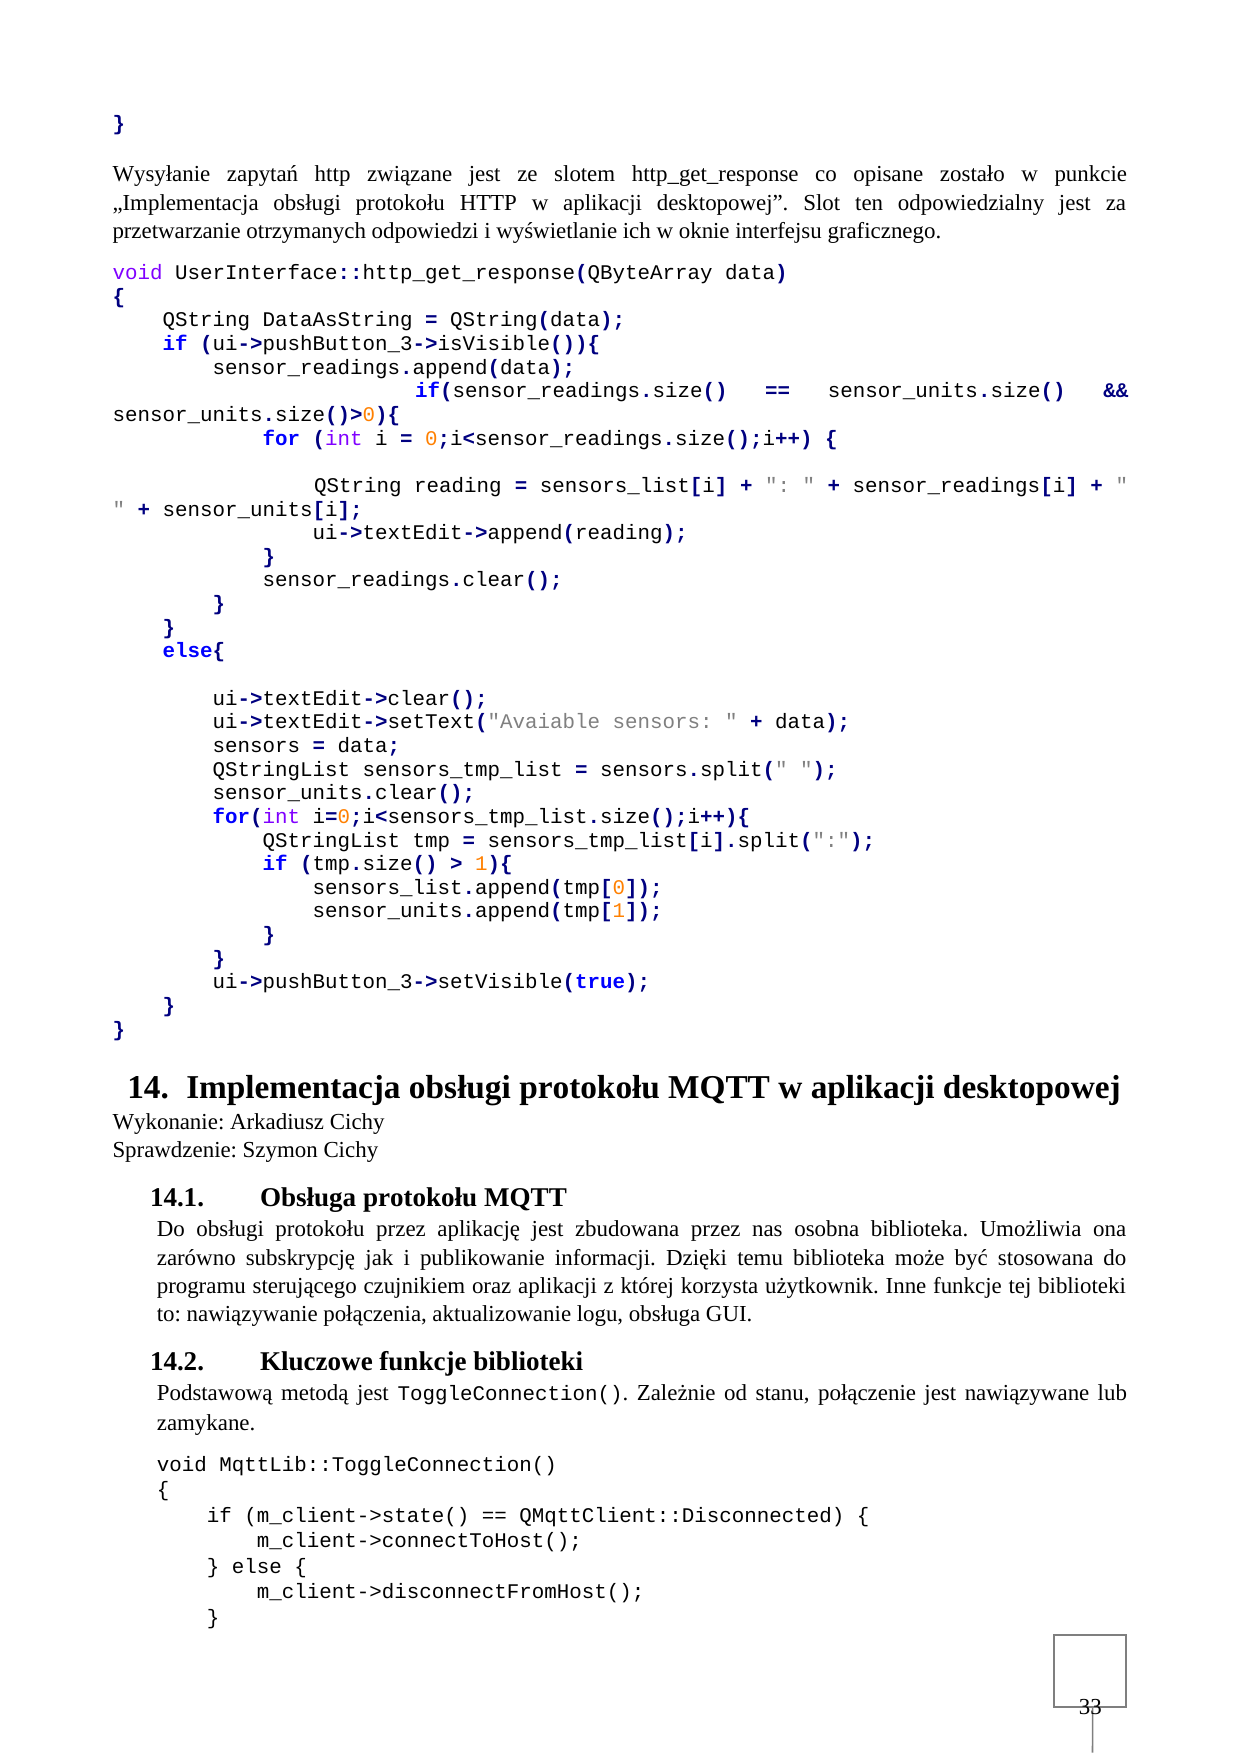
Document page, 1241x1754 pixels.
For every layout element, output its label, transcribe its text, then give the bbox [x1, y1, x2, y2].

text if (tmp.size() > 1){ [112, 853, 1128, 877]
text QStringList tmp = sensors_tmp_list[i].split(":"); [112, 829, 1128, 853]
text Wysyłanie zapytań http związane jest ze slotem http_get_response co opisane zostało w punkcie „Implementacja obsługi protokołu HTTP w aplikacji desktopowej”. Slot ten odpowiedzialny jest za przetwarzanie otrzymanych odpowiedzi i wyświetlanie ich w oknie interfejsu graficznego. [112, 160, 1128, 243]
text } [112, 924, 1128, 948]
text ui->textEdit->append(reading); [112, 522, 1128, 546]
text sensors_list.append(tmp[0]); [112, 877, 1128, 901]
subtitle Implementacja obsługi protokołu MQTT w aplikacji desktopowej [127, 1067, 1128, 1106]
text m_client->disconnectFromHost(); [157, 1581, 1128, 1605]
text if (ui->pushButton_3->isVisible()){ [112, 333, 1128, 357]
text QString DataAsString = QString(data); [112, 309, 1128, 333]
text if(sensor_readings.size() == sensor_units.size() && sensor_units.size()>0){ [112, 380, 1128, 428]
text sensors = data; [112, 735, 1128, 759]
text } [112, 995, 1128, 1019]
text ui->textEdit->setText("Avaiable sensors: " + data); [112, 711, 1128, 735]
text Wykonanie: Arkadiusz Cichy Sprawdzenie: Szymon Cichy [112, 1108, 1128, 1163]
subtitle Obsługa protokołu MQTT [150, 1182, 1128, 1213]
text if (m_client->state() == QMqttClient::Disconnected) { [157, 1505, 1128, 1528]
text sensor_readings.clear(); [112, 569, 1128, 593]
text QString reading = sensors_list[i] + ": " + sensor_readings[i] + " " + sensor_units[i]; [112, 475, 1128, 522]
text { [112, 286, 1128, 309]
text sensor_units.clear(); [112, 782, 1128, 806]
text QStringList sensors_tmp_list = sensors.split(" "); [112, 759, 1128, 782]
text else{ [112, 640, 1128, 664]
text } else { [157, 1556, 1128, 1579]
text } [112, 113, 1128, 136]
text Do obsługi protokołu przez aplikację jest zbudowana przez nas osobna biblioteka. Umożliwia ona zarówno subskrypcję jak i publikowanie informacji. Dzięki temu biblioteka może być stosowana do programu sterującego czujnikiem oraz aplikacji z której korzysta użytkownik. Inne funkcje tej biblioteki to: nawiązywanie połączenia, aktualizowanie logu, obsługa GUI. [157, 1215, 1128, 1327]
text } [112, 617, 1128, 640]
text { [157, 1479, 1128, 1503]
text } [112, 546, 1128, 569]
text } [157, 1607, 1128, 1631]
text sensor_readings.append(data); [112, 357, 1128, 380]
text } [112, 593, 1128, 617]
text void MqttLib::ToggleConnection() [157, 1454, 1128, 1477]
text ui->textEdit->clear(); [112, 688, 1128, 711]
text Podstawową metodą jest ToggleConnection(). Zależnie od stanu, połączenie jest nawiązywane lub zamykane. [157, 1379, 1128, 1435]
text for(int i=0;i<sensors_tmp_list.size();i++){ [112, 806, 1128, 829]
text ui->pushButton_3->setVisible(true); [112, 971, 1128, 995]
text } [112, 948, 1128, 971]
text sensor_units.append(tmp[1]); [112, 901, 1128, 924]
text m_client->connectToHost(); [157, 1530, 1128, 1554]
text void UserInterface::http_get_response(QByteArray data) [112, 262, 1128, 286]
subtitle Kluczowe funkcje biblioteki [150, 1346, 1128, 1377]
text for (int i = 0;i<sensor_readings.size();i++) { [112, 428, 1128, 451]
text } [112, 1019, 1128, 1042]
